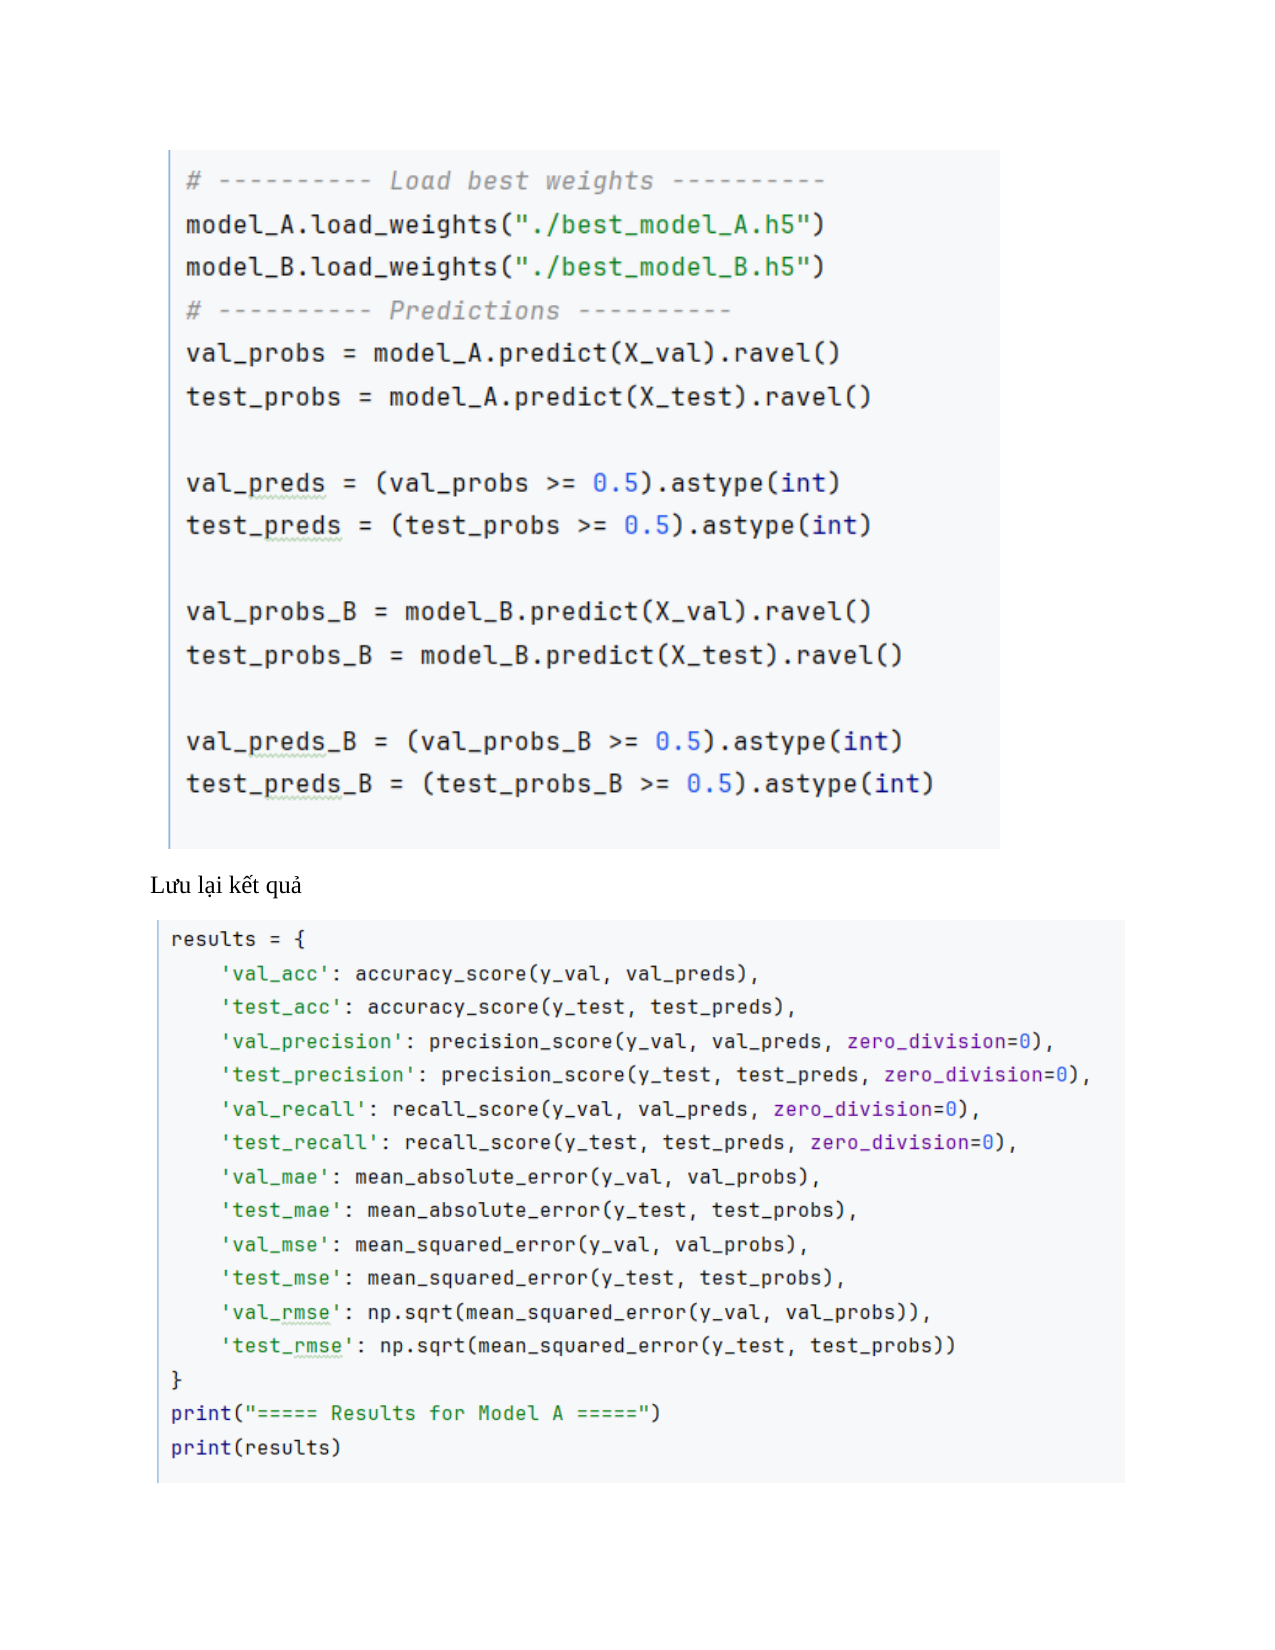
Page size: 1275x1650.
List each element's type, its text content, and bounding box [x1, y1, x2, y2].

text Lưu lại kết quả [150, 870, 1125, 899]
picture [150, 920, 1125, 1483]
picture [150, 150, 1001, 849]
